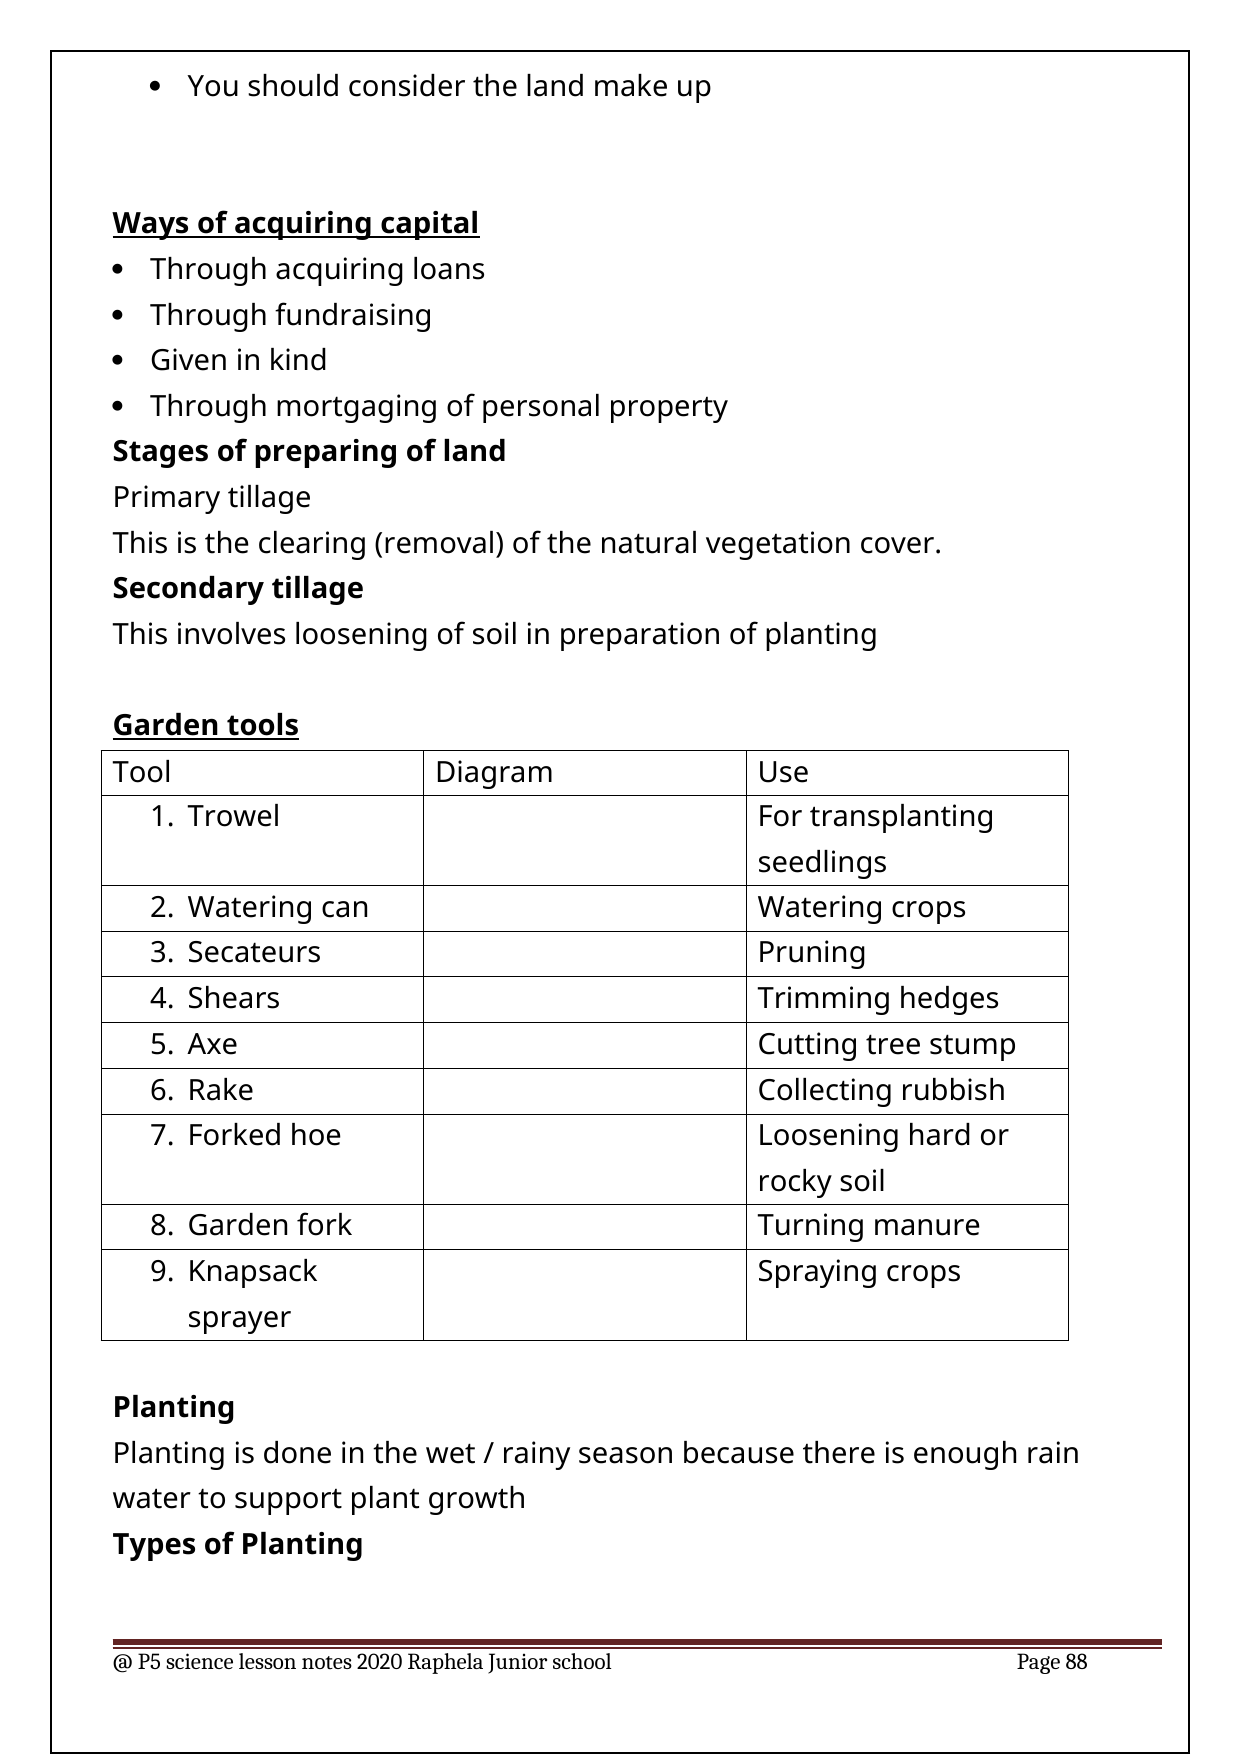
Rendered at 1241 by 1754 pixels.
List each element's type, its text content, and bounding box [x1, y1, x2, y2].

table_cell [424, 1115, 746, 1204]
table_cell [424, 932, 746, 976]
list Given in kind [112, 339, 1162, 379]
list Planting [112, 1386, 1162, 1426]
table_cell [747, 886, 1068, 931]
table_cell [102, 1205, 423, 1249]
list You should consider the land make up [150, 66, 1162, 105]
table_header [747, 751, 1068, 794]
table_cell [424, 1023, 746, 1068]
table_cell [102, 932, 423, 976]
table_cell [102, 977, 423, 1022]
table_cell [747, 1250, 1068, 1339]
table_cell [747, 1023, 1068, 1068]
list Garden tools [112, 704, 1162, 744]
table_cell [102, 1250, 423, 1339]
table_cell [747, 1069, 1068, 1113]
list Through acquiring loans [112, 248, 1162, 288]
list Ways of acquiring capital [112, 202, 1162, 242]
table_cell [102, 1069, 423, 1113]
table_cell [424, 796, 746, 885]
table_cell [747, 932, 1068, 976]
list This is the clearing (removal) of the natural vegetation cover. [112, 522, 1162, 562]
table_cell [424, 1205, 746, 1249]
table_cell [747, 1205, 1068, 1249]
list Through mortgaging of personal property [112, 385, 1162, 425]
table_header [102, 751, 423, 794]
list This involves loosening of soil in preparation of planting [112, 613, 1162, 653]
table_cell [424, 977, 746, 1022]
list Through fundraising [112, 294, 1162, 333]
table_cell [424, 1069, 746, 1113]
list Secondary tillage [112, 567, 1162, 607]
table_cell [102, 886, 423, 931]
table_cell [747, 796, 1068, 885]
list Primary tillage [112, 476, 1162, 516]
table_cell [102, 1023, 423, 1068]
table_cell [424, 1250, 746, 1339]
list Types of Planting [112, 1523, 1162, 1563]
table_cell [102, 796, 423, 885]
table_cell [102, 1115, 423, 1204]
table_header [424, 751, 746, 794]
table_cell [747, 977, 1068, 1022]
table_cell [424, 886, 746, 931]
list Stages of preparing of land [112, 431, 1162, 470]
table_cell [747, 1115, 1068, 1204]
list Planting is done in the wet / rainy season because there is enough rain water to support plant growth [112, 1432, 1162, 1517]
